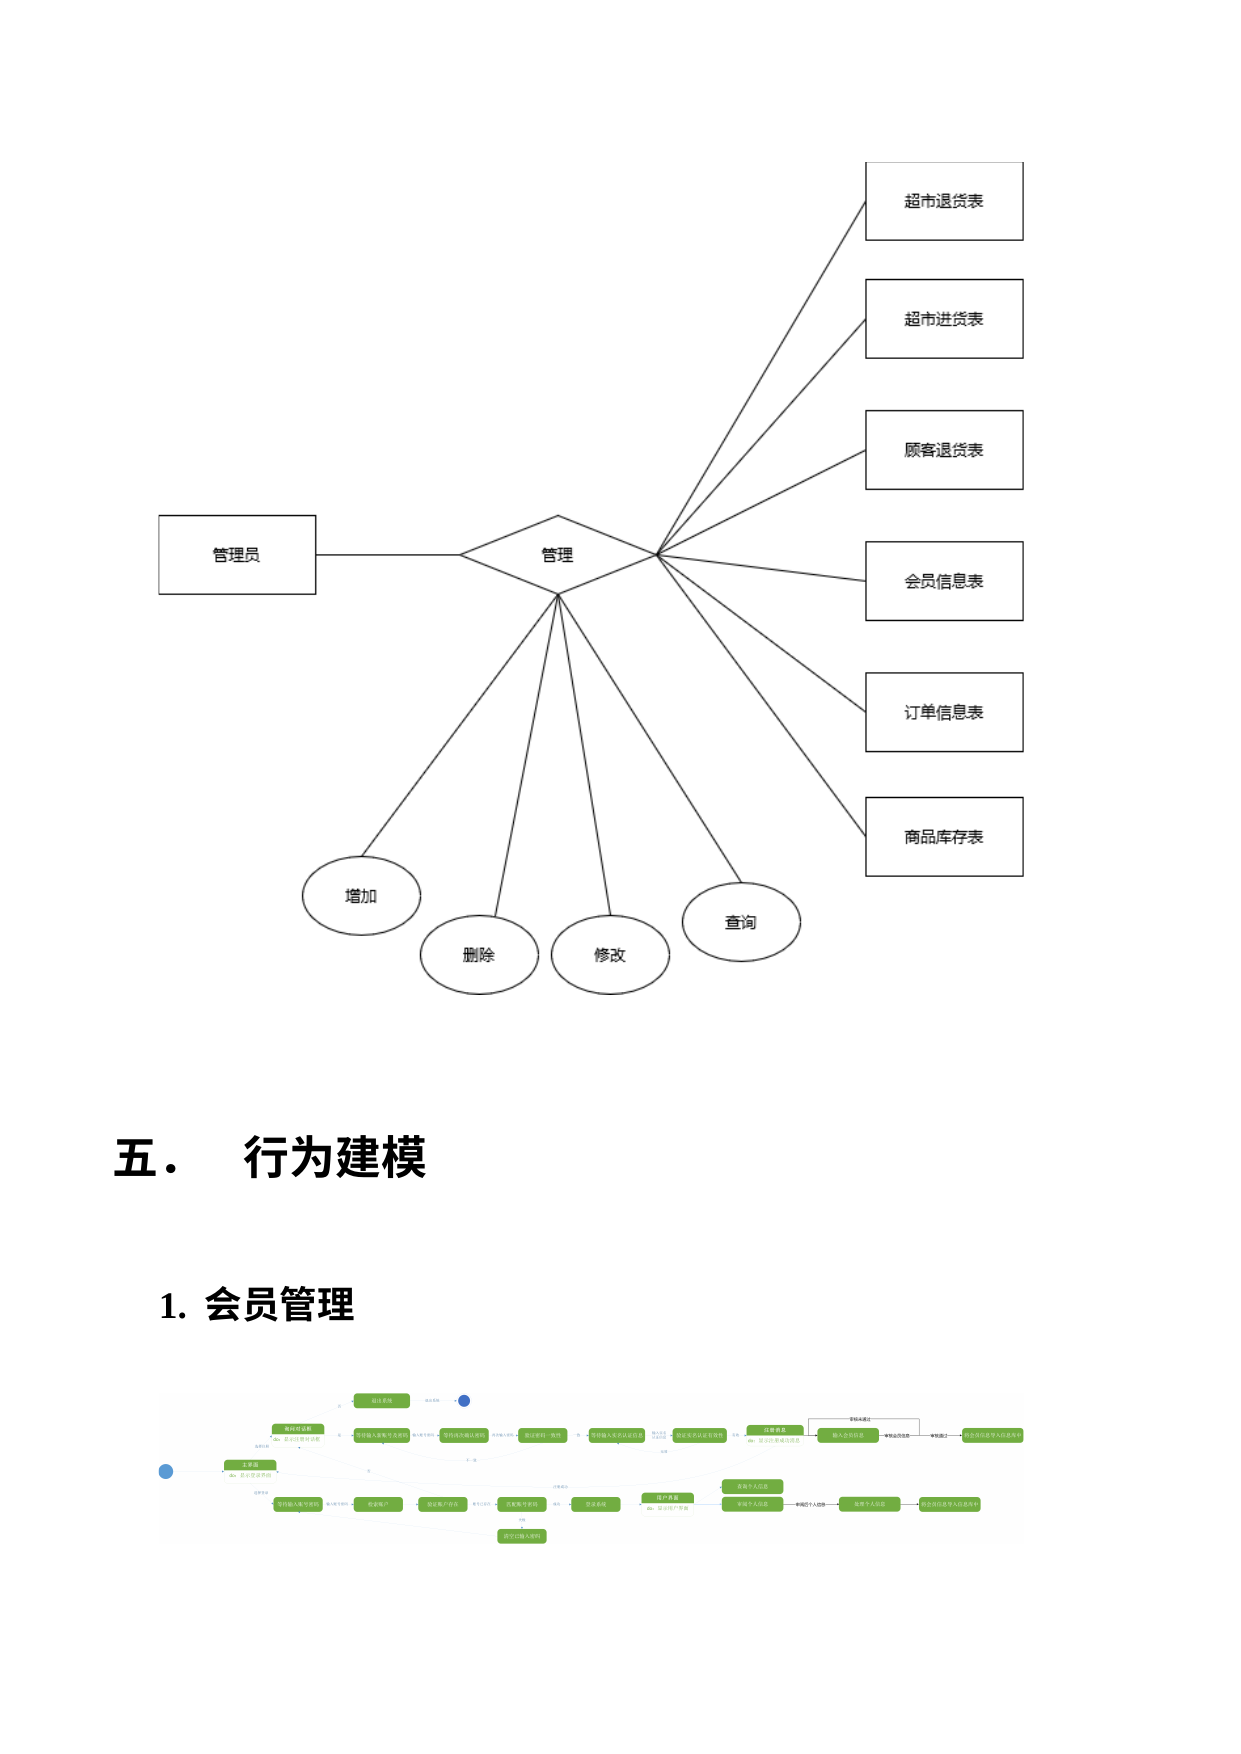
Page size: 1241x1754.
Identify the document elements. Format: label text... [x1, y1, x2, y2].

list 行为建模 [112, 1106, 1128, 1204]
picture [158, 162, 1024, 995]
list 会员管理 [158, 1269, 1128, 1334]
picture [158, 1393, 1024, 1544]
